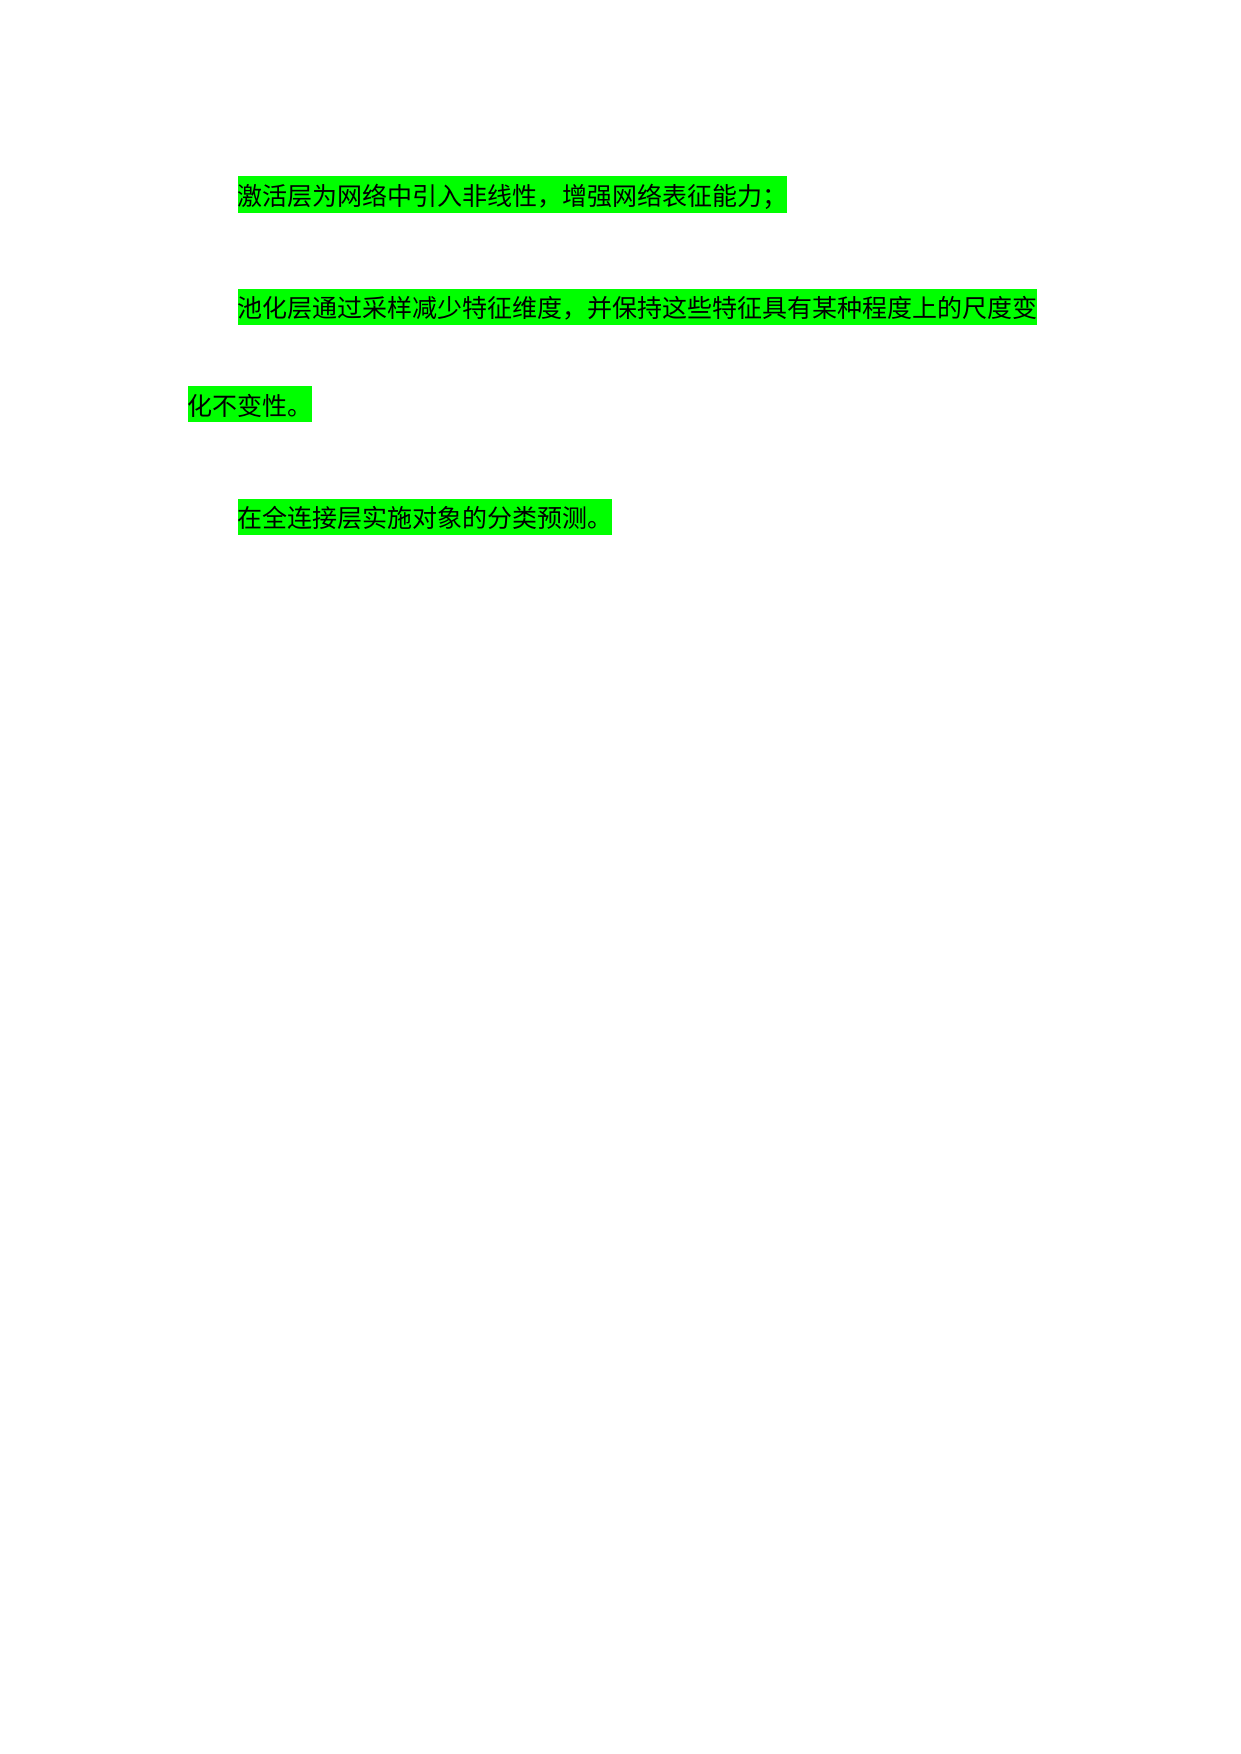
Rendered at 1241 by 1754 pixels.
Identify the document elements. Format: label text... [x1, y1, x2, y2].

text 池化层通过采样减少特征维度，并保持这些特征具有某种程度上的尺度变化不变性。 [187, 274, 1053, 437]
text 激活层为网络中引入非线性，增强网络表征能力； [187, 162, 1053, 227]
text 在全连接层实施对象的分类预测。 [187, 484, 1053, 549]
